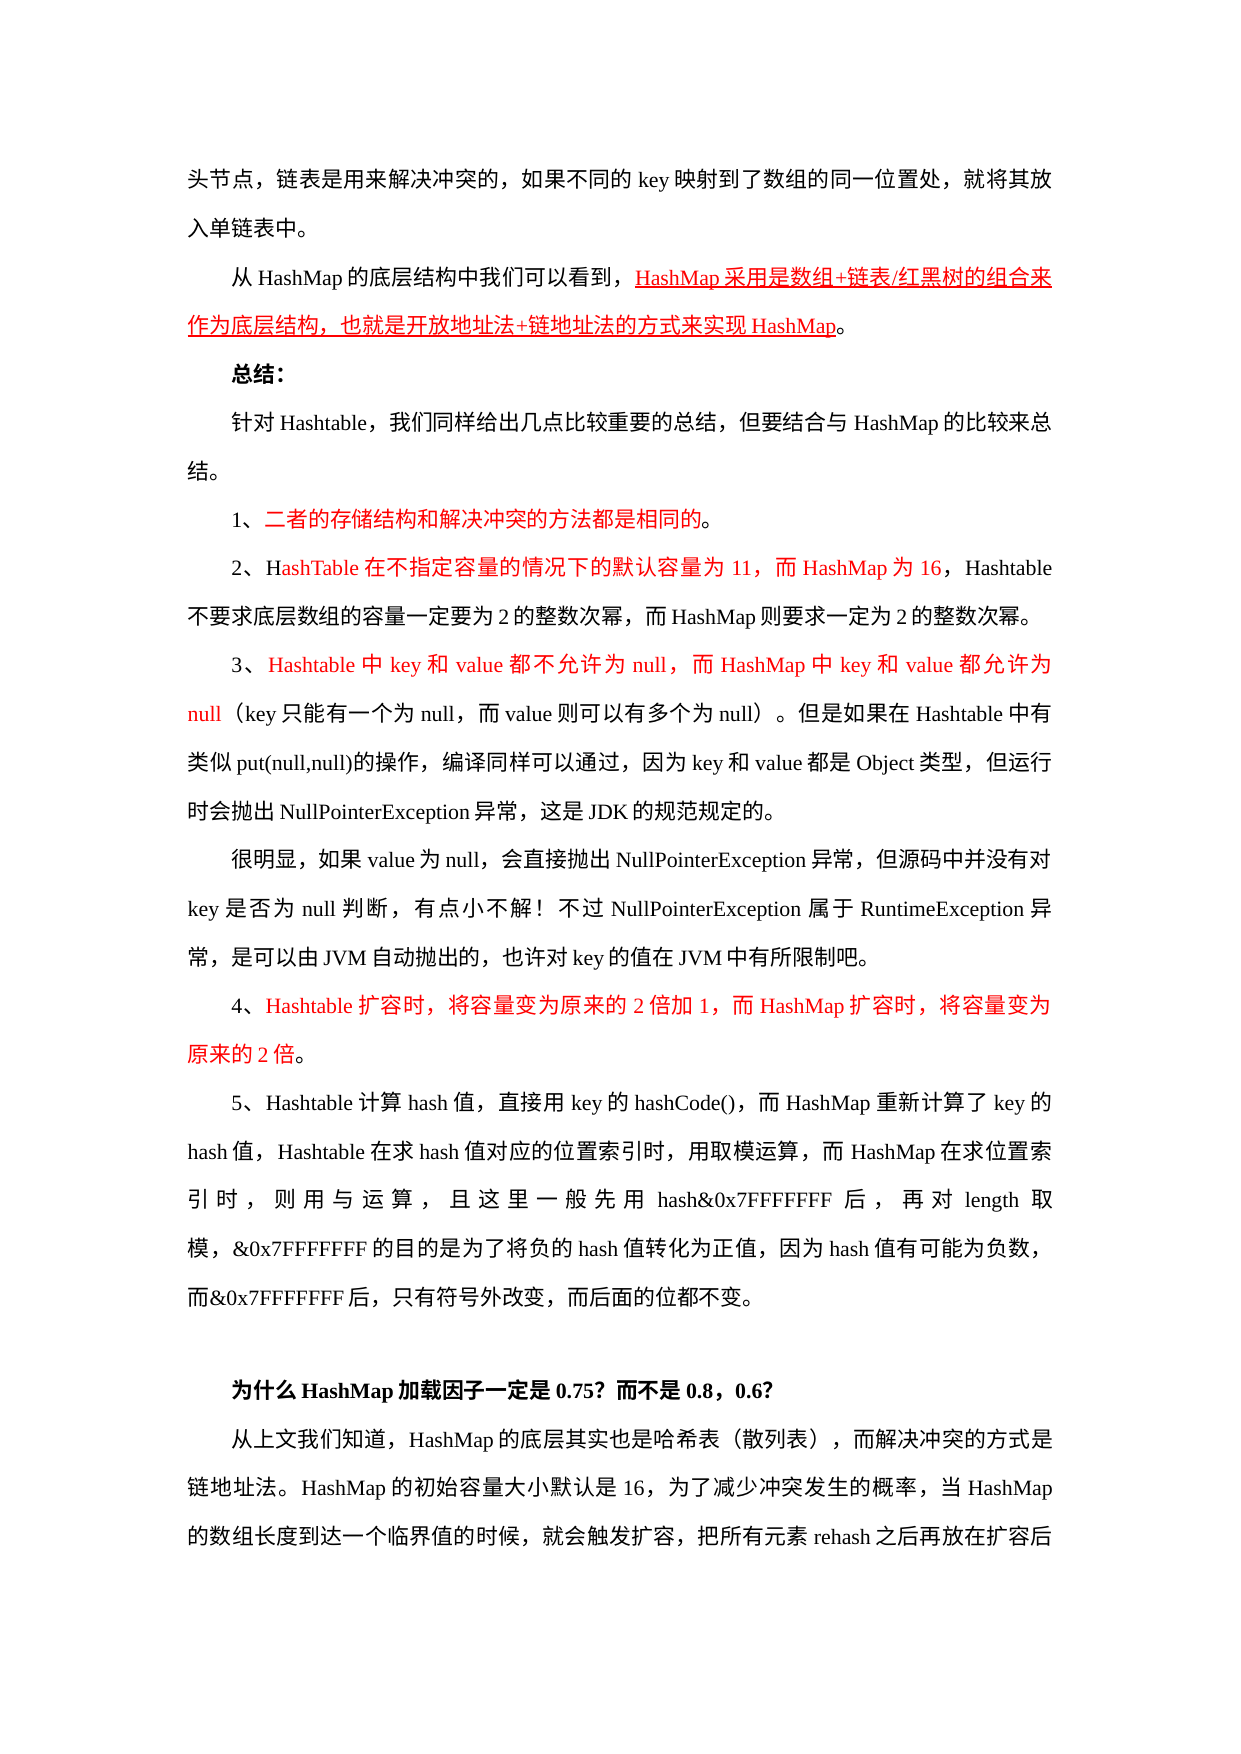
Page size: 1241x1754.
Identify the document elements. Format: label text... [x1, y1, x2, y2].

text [187, 162, 1053, 243]
text 为什么HashMap加载因子一定是0.75？而不是0.8，0.6？ [187, 1373, 1053, 1405]
text 2、HashTable在不指定容量的情况下的默认容量为11，而HashMap为16，Hashtable不要求底层数组的容量一定要为2的整数次幂，而HashMap则要求一定为2的整数次幂。 [187, 550, 1053, 631]
text 5、Hashtable计算hash值，直接用key的hashCode()，而HashMap重新计算了key的hash值，Hashtable在求hash值对应的位置索引时，用取模运算，而HashMap在求位置索引时，则用与运算，且这里一般先用hash&0x7FFFFFFF后，再对length取模，&0x7FFFFFFF的目的是为了将负的hash值转化为正值，因为hash值有可能为负数，而&0x7FFFFFFF后，只有符号外改变，而后面的位都不变。 [187, 1084, 1053, 1312]
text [187, 1421, 1053, 1551]
text 总结： [187, 356, 1053, 389]
text 4、Hashtable扩容时，将容量变为原来的2倍加1，而HashMap扩容时，将容量变为原来的2倍。 [187, 987, 1053, 1069]
text 很明显，如果value为null，会直接抛出NullPointerException异常，但源码中并没有对key是否为null判断，有点小不解！不过NullPointerException属于RuntimeException异常，是可以由JVM自动抛出的，也许对key的值在JVM中有所限制吧。 [187, 842, 1053, 972]
text 针对Hashtable，我们同样给出几点比较重要的总结，但要结合与HashMap的比较来总结。 [187, 404, 1053, 486]
text 3、Hashtable中key和value都不允许为null，而HashMap中key和value都允许为null（key只能有一个为null，而value则可以有多个为null）。但是如果在Hashtable中有类似put(null,null)的操作，编译同样可以通过，因为key和value都是Object类型，但运行时会抛出NullPointerException异常，这是JDK的规范规定的。 [187, 647, 1053, 826]
text 从HashMap的底层结构中我们可以看到，HashMap采用是数组+链表/红黑树的组合来作为底层结构，也就是开放地址法+链地址法的方式来实现HashMap。 [187, 259, 1053, 340]
text 1、二者的存储结构和解决冲突的方法都是相同的。 [187, 502, 1053, 534]
